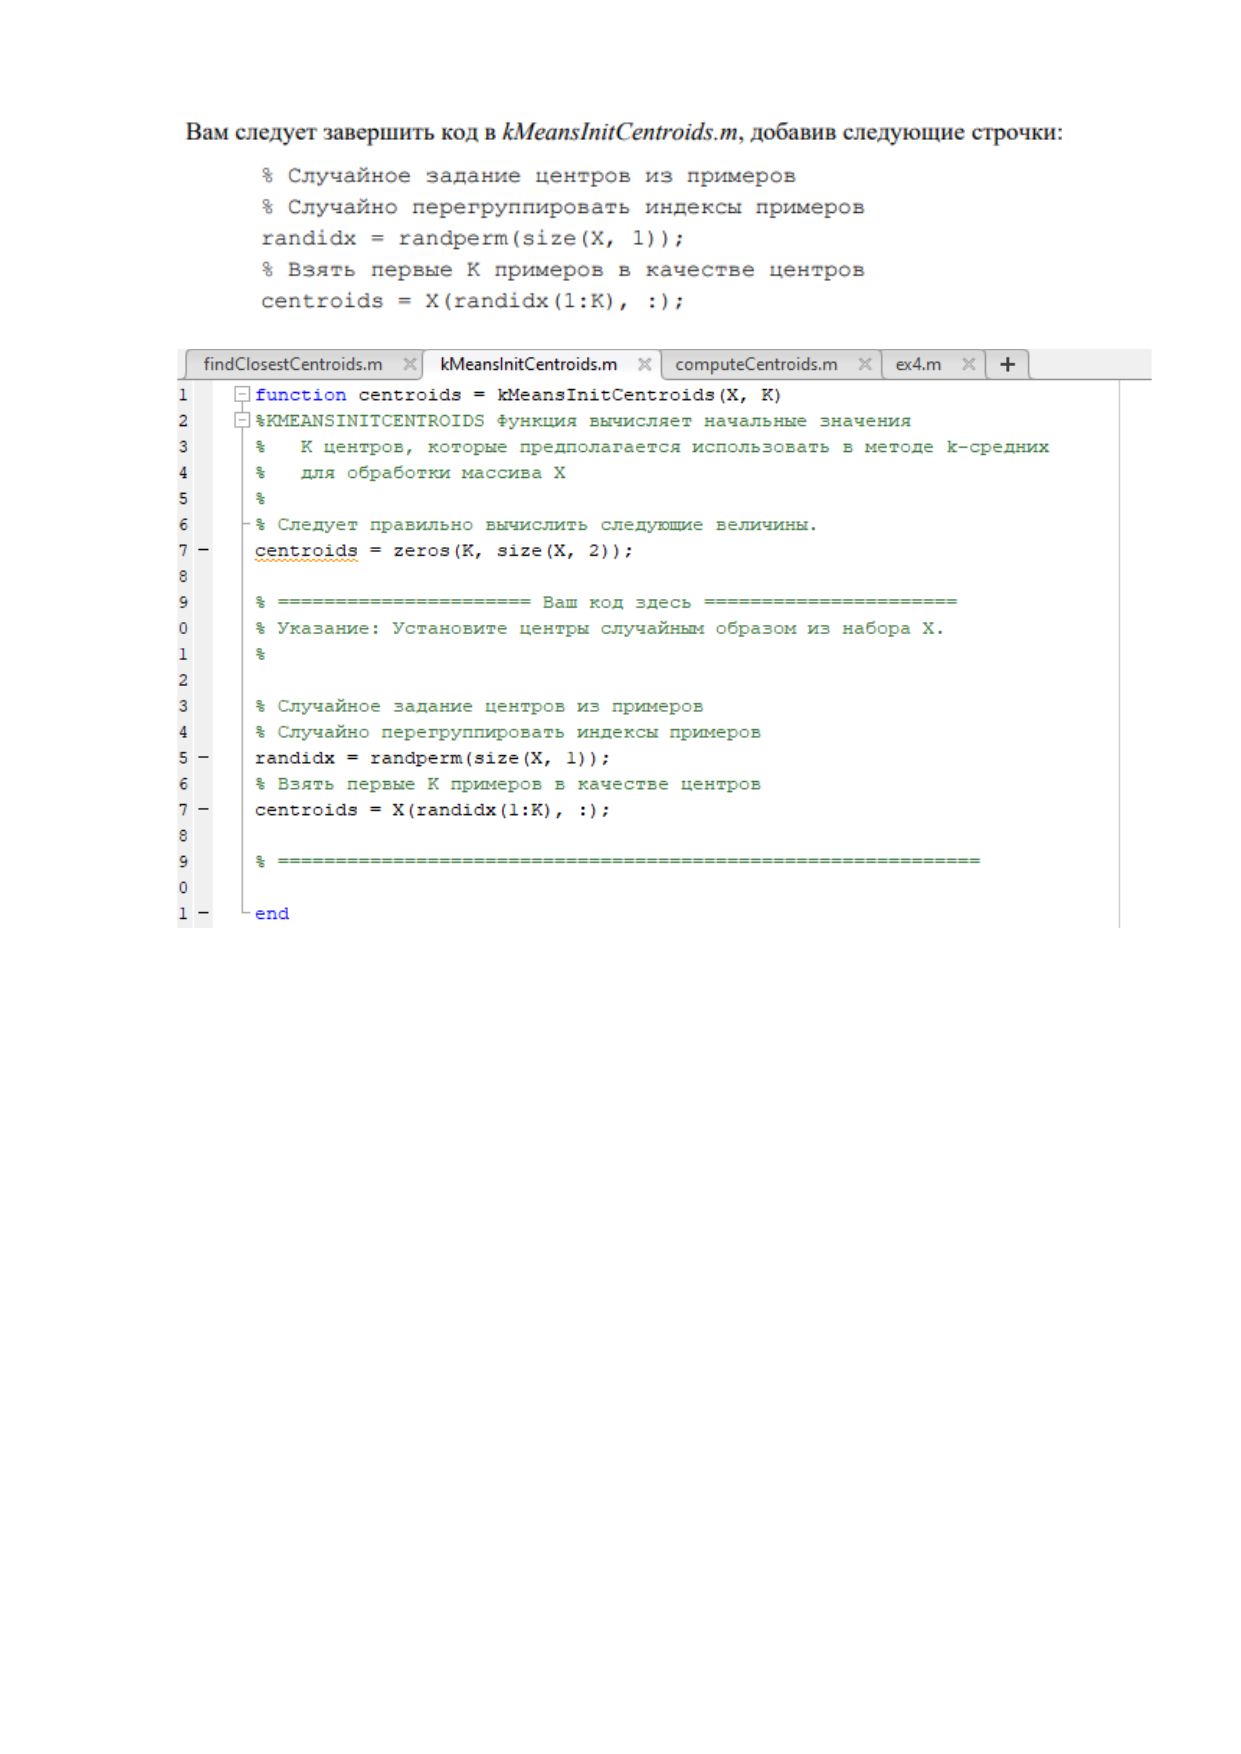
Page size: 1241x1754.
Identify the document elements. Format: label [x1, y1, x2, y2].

picture [177, 349, 1152, 928]
picture [177, 118, 1123, 331]
